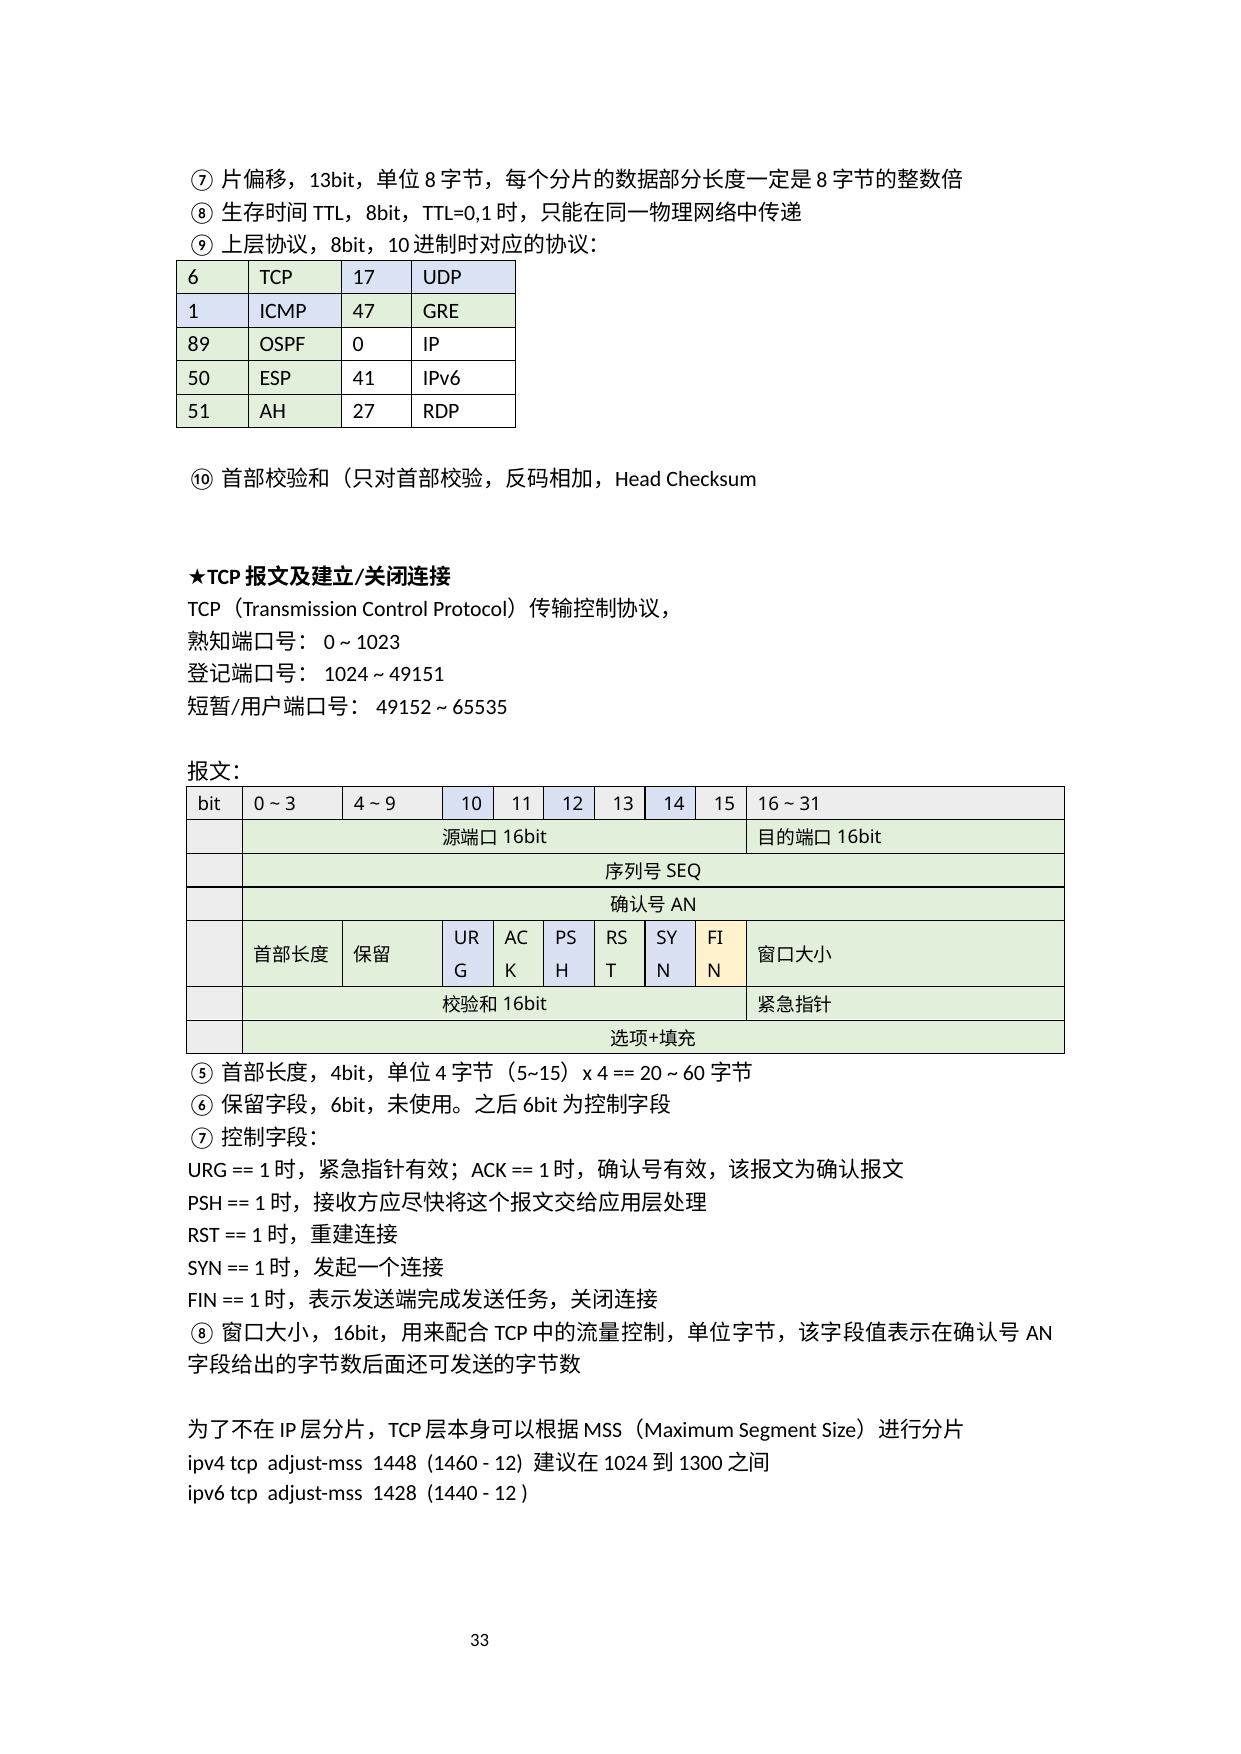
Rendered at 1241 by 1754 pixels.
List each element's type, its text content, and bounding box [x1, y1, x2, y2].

table_cell [187, 854, 242, 886]
table_header TCP [249, 261, 341, 293]
text URG == 1时，紧急指针有效；ACK == 1时，确认号有效，该报文为确认报文 [187, 1152, 1053, 1184]
table_header 15 [696, 787, 746, 819]
text ★TCP报文及建立/关闭连接 [187, 558, 1053, 591]
table_cell 89 [177, 328, 248, 360]
table_header 4 ~ 9 [343, 787, 442, 819]
table_header UDP [412, 261, 515, 293]
table_cell 确认号 AN [243, 888, 1064, 920]
text ⑨上层协议，8bit，10进制时对应的协议： [187, 227, 1053, 259]
text 为了不在IP层分片，TCP层本身可以根据MSS（Maximum Segment Size）进行分片 [187, 1412, 1053, 1444]
table_cell RDP [412, 395, 515, 427]
table_cell 目的端口 16bit [747, 820, 1064, 853]
table_cell OSPF [249, 328, 341, 360]
table_cell 保留 [343, 921, 442, 986]
table_cell ICMP [249, 294, 341, 327]
table_cell [187, 888, 242, 920]
text ⑩首部校验和（只对首部校验，反码相加，Head Checksum [187, 461, 1053, 493]
table_cell [187, 921, 242, 986]
text 熟知端口号： 0 ~ 1023 [187, 623, 1053, 656]
text 登记端口号： 1024 ~ 49151 [187, 656, 1053, 688]
text ipv6 tcp adjust-mss 1428 (1440 - 12 ) [187, 1477, 1053, 1509]
table_cell 紧急指针 [747, 987, 1064, 1019]
table_header 13 [595, 787, 644, 819]
text ipv4 tcp adjust-mss 1448 (1460 - 12) 建议在1024到1300之间 [187, 1444, 1053, 1477]
text RST == 1时，重建连接 [187, 1217, 1053, 1249]
text ⑦控制字段： [187, 1119, 1053, 1152]
text ⑧生存时间TTL，8bit，TTL=0,1时，只能在同一物理网络中传递 [187, 194, 1053, 227]
table_cell 源端口 16bit [243, 820, 746, 853]
table_cell [187, 987, 242, 1019]
table_header 17 [342, 261, 411, 293]
table_cell 51 [177, 395, 248, 427]
table_cell SYN [646, 921, 695, 986]
table_cell ESP [249, 361, 341, 394]
text 短暂/用户端口号： 49152 ~ 65535 [187, 688, 1053, 721]
text SYN == 1时，发起一个连接 [187, 1249, 1053, 1282]
table_cell 50 [177, 361, 248, 394]
text 报文： [187, 753, 1053, 786]
table_header 12 [544, 787, 594, 819]
table_header 6 [177, 261, 248, 293]
table_cell 序列号 SEQ [243, 854, 1064, 886]
table_cell 1 [177, 294, 248, 327]
table_header 11 [494, 787, 543, 819]
table_header 0 ~ 3 [243, 787, 342, 819]
text FIN == 1时，表示发送端完成发送任务，关闭连接 [187, 1282, 1053, 1314]
table_cell 0 [342, 328, 411, 360]
table_cell [187, 820, 242, 853]
table_cell 窗口大小 [747, 921, 1064, 986]
table_cell GRE [412, 294, 515, 327]
table_header 14 [646, 787, 695, 819]
text ⑤首部长度，4bit，单位4字节（5~15）x 4 == 20 ~ 60 字节 [187, 1054, 1053, 1087]
table_cell 47 [342, 294, 411, 327]
text ⑧窗口大小，16bit，用来配合TCP中的流量控制，单位字节，该字段值表示在确认号AN字段给出的字节数后面还可发送的字节数 [187, 1314, 1053, 1379]
table_cell 首部长度 [243, 921, 342, 986]
table_cell ACK [494, 921, 543, 986]
table_cell 选项+填充 [243, 1021, 1064, 1053]
table_cell IPv6 [412, 361, 515, 394]
table_cell AH [249, 395, 341, 427]
table_cell 校验和 16bit [243, 987, 746, 1019]
text ⑦片偏移，13bit，单位8字节，每个分片的数据部分长度一定是8字节的整数倍 [187, 162, 1053, 194]
table_header 10 [443, 787, 493, 819]
table_cell 41 [342, 361, 411, 394]
table_cell [187, 1021, 242, 1053]
table_cell URG [443, 921, 493, 986]
text PSH == 1时，接收方应尽快将这个报文交给应用层处理 [187, 1184, 1053, 1217]
table_cell IP [412, 328, 515, 360]
table_cell FIN [696, 921, 746, 986]
table_header bit [187, 787, 242, 819]
table_header 16 ~ 31 [747, 787, 1064, 819]
table_cell PSH [544, 921, 594, 986]
text TCP（Transmission Control Protocol）传输控制协议， [187, 591, 1053, 623]
text ⑥保留字段，6bit，未使用。之后6bit为控制字段 [187, 1087, 1053, 1119]
table_cell 27 [342, 395, 411, 427]
table_cell RST [595, 921, 644, 986]
